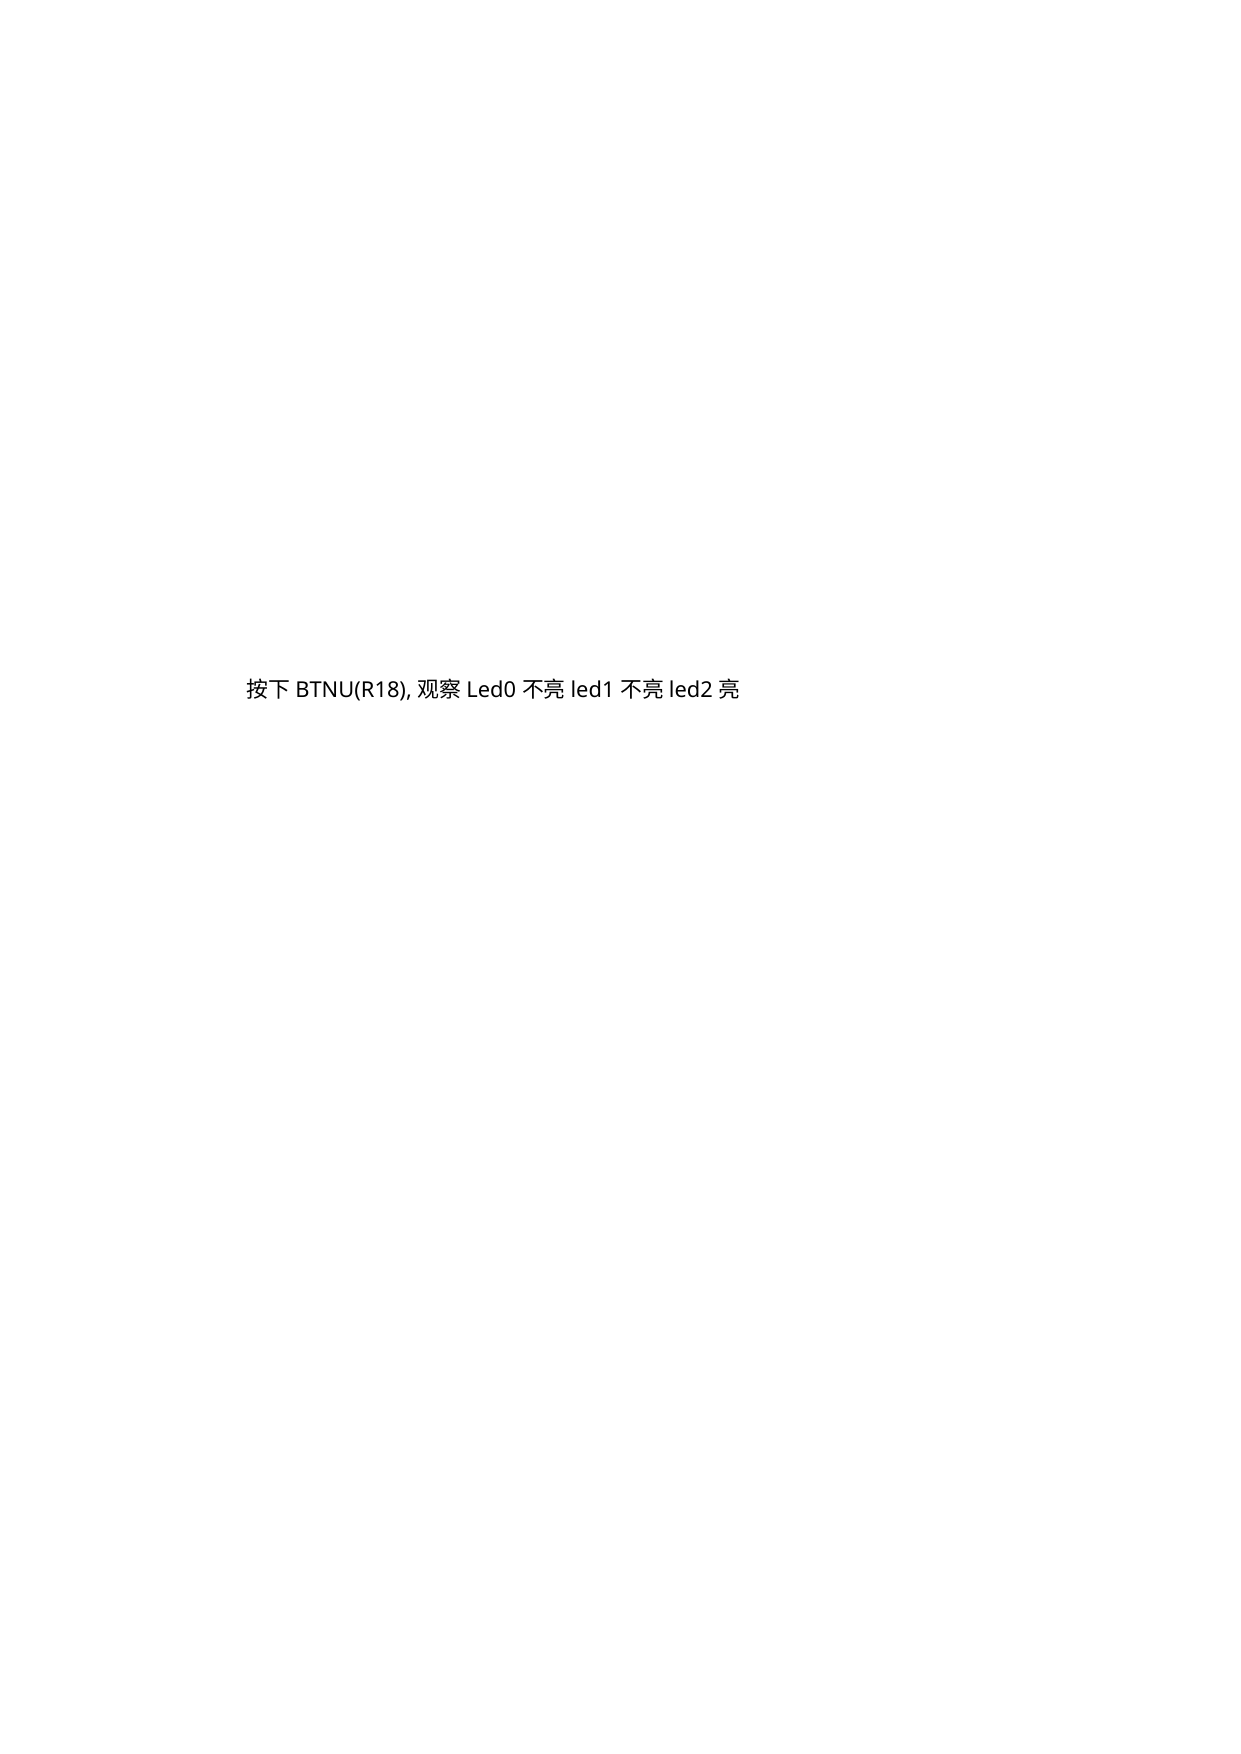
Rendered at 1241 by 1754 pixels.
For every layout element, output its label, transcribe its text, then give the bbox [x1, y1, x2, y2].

text 按下 BTNU(R18), 观察 Led0 不亮 led1 不亮 led2 亮 [247, 672, 1053, 704]
